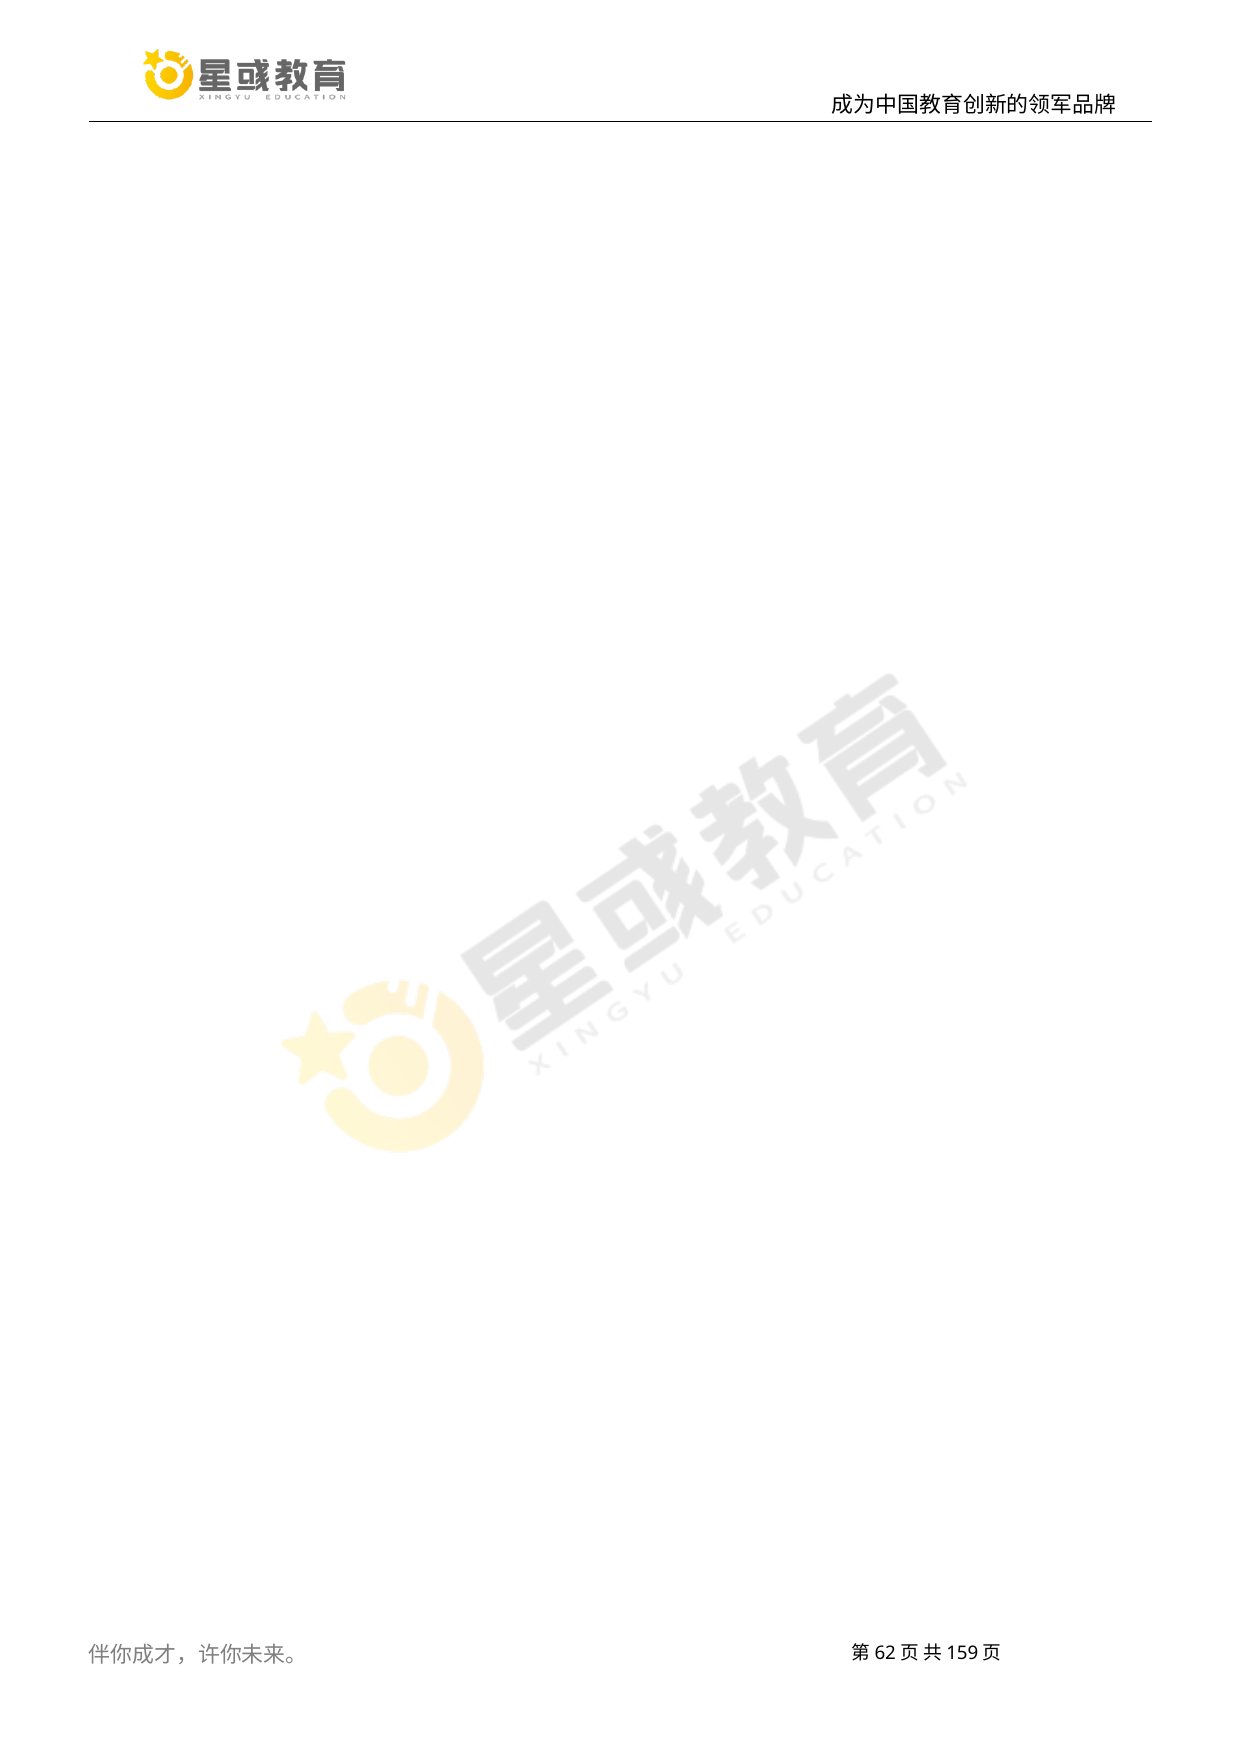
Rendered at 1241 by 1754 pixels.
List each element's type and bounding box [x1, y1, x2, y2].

picture [124, 35, 364, 113]
picture [187, 558, 1053, 1269]
